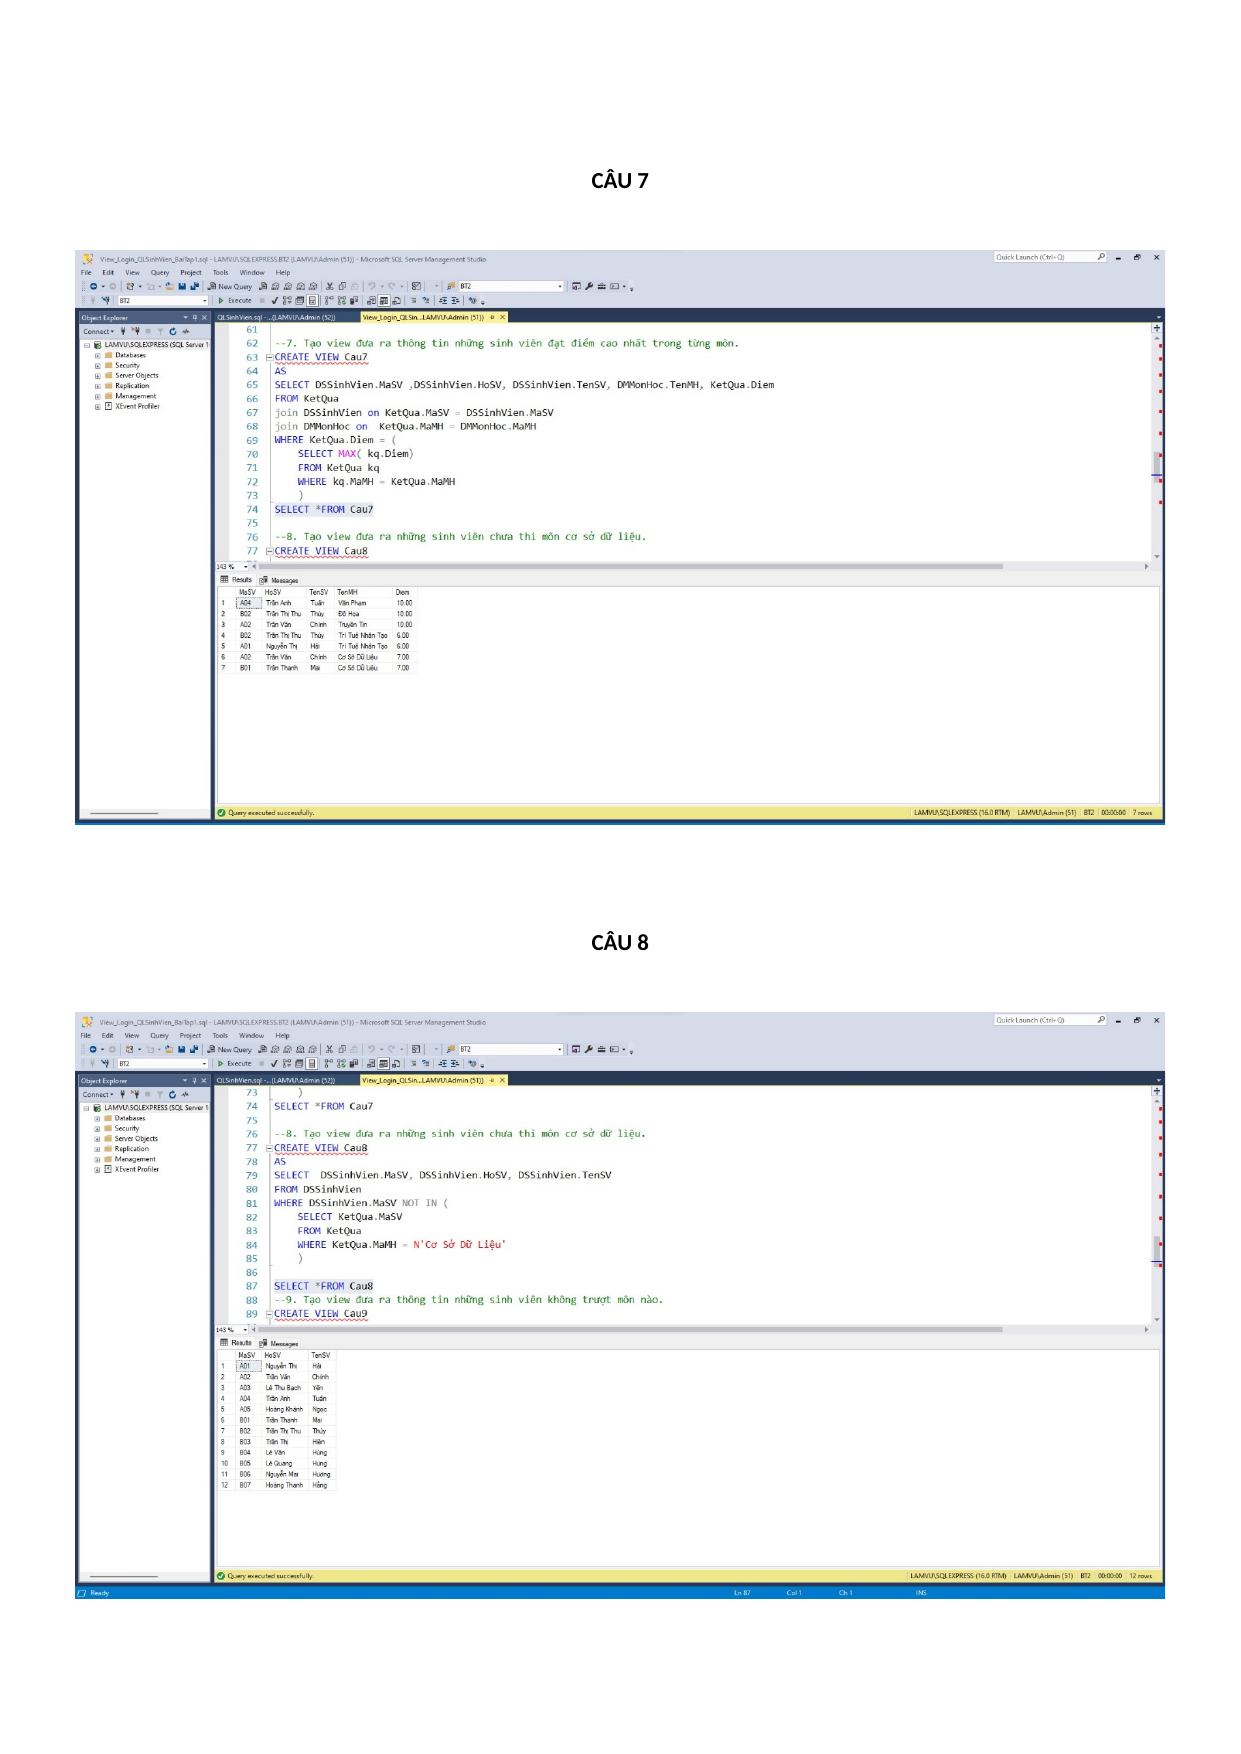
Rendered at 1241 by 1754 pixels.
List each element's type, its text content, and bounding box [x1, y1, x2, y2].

picture [75, 250, 1166, 825]
text CÂU 7 [75, 162, 1165, 194]
picture [75, 1012, 1166, 1599]
text CÂU 8 [75, 925, 1165, 956]
